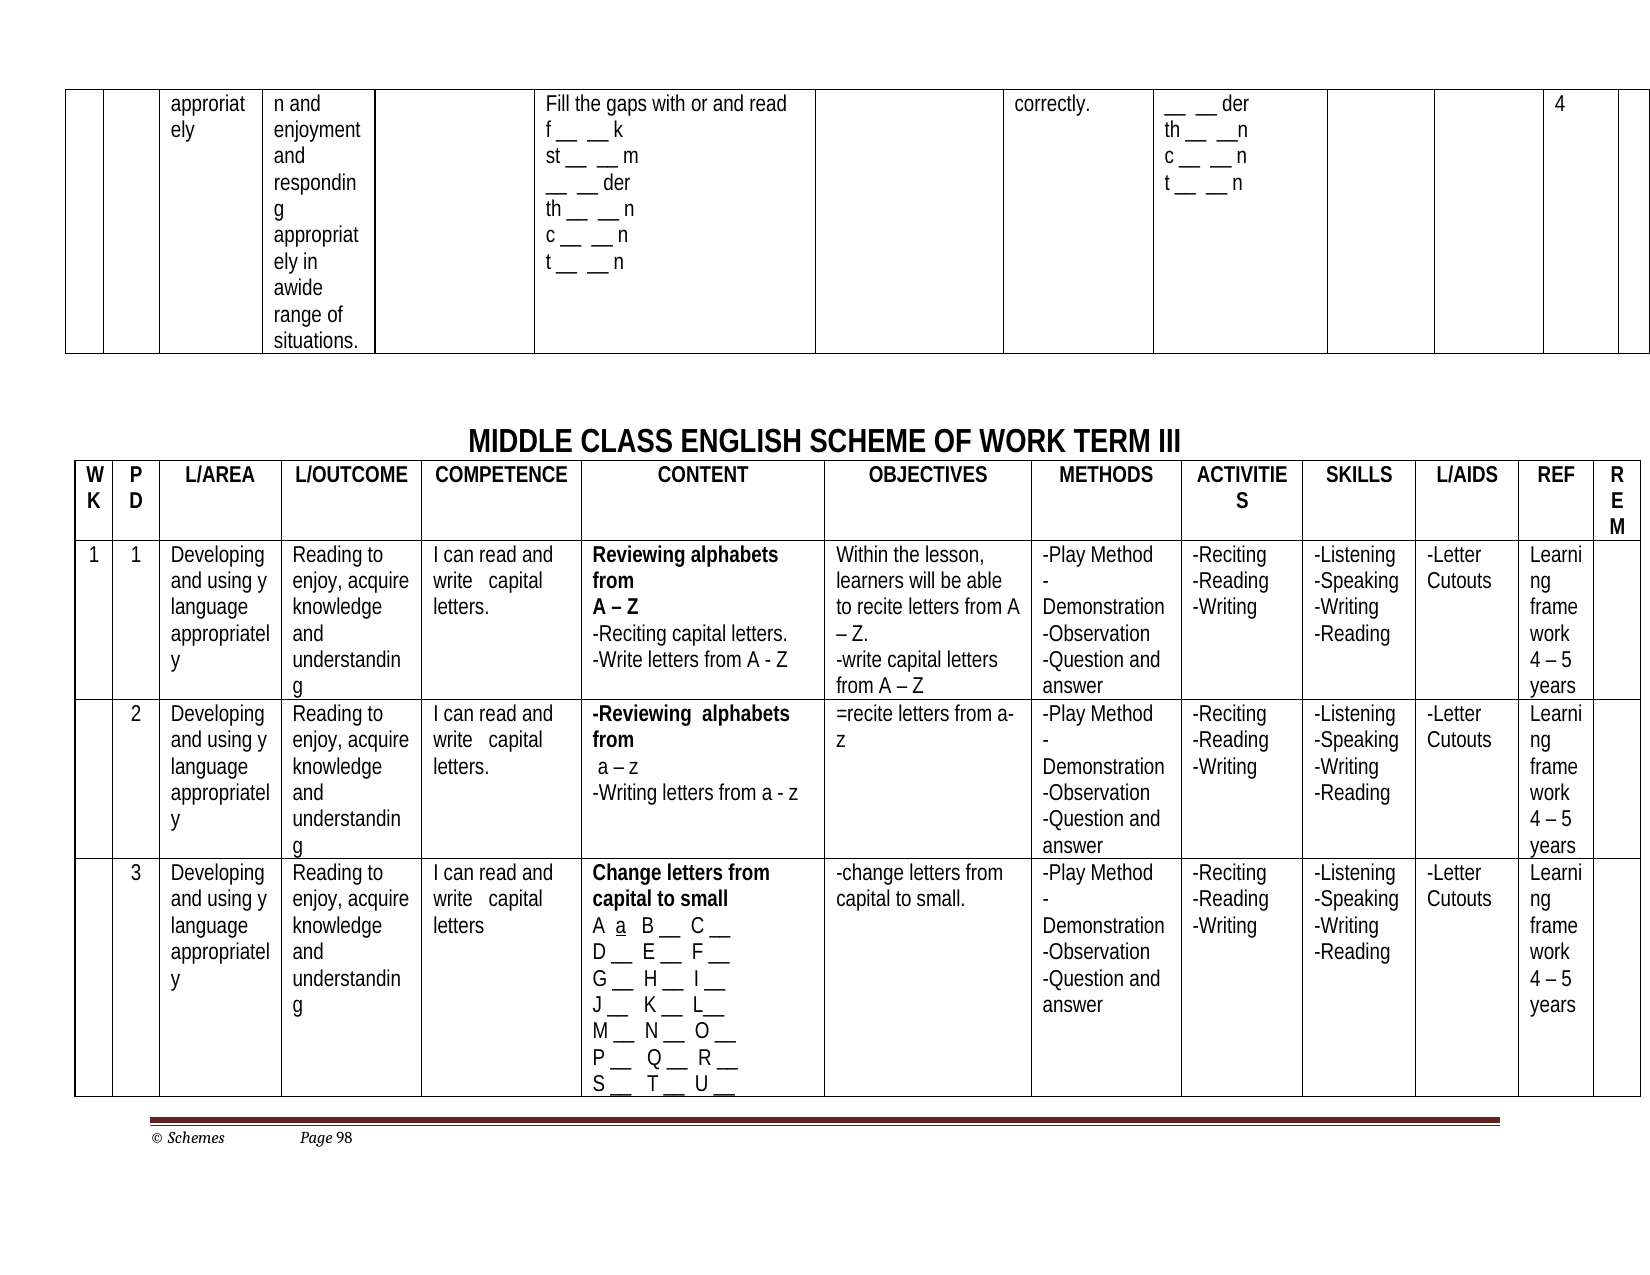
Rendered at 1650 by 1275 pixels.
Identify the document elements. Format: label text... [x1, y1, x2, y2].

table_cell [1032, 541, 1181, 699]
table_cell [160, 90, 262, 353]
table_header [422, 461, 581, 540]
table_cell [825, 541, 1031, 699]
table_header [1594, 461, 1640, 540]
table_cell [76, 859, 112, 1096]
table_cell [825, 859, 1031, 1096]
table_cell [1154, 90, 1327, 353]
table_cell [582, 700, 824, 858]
text MIDDLE CLASS ENGLISH SCHEME OF WORK TERM III [150, 421, 1500, 459]
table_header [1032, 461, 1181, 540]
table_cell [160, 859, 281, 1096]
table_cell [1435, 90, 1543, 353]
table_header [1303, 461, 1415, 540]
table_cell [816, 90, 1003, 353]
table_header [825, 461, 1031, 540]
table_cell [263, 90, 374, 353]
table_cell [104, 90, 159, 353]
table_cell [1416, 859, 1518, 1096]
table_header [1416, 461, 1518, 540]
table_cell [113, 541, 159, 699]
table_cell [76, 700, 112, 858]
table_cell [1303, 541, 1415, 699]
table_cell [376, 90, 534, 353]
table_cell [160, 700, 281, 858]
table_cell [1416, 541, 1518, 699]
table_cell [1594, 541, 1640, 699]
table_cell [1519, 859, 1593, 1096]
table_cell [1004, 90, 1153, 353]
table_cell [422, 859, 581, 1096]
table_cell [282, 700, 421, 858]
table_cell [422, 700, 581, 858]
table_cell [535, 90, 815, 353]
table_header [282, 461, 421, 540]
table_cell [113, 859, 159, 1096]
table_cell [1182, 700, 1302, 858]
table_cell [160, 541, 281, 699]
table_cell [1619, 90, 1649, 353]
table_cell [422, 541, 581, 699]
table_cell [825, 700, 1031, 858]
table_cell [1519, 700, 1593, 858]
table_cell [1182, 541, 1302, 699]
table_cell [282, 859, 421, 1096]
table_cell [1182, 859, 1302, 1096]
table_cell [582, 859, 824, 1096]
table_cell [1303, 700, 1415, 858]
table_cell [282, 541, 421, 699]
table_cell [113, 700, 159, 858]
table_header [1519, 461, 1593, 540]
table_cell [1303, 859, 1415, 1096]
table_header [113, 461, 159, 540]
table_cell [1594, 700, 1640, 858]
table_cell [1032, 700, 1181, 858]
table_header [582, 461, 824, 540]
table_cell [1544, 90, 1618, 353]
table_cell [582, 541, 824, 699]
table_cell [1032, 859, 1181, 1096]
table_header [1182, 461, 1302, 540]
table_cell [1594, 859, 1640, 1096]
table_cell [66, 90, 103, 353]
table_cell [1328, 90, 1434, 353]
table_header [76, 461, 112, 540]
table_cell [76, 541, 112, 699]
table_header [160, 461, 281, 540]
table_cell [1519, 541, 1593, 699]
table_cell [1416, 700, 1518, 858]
